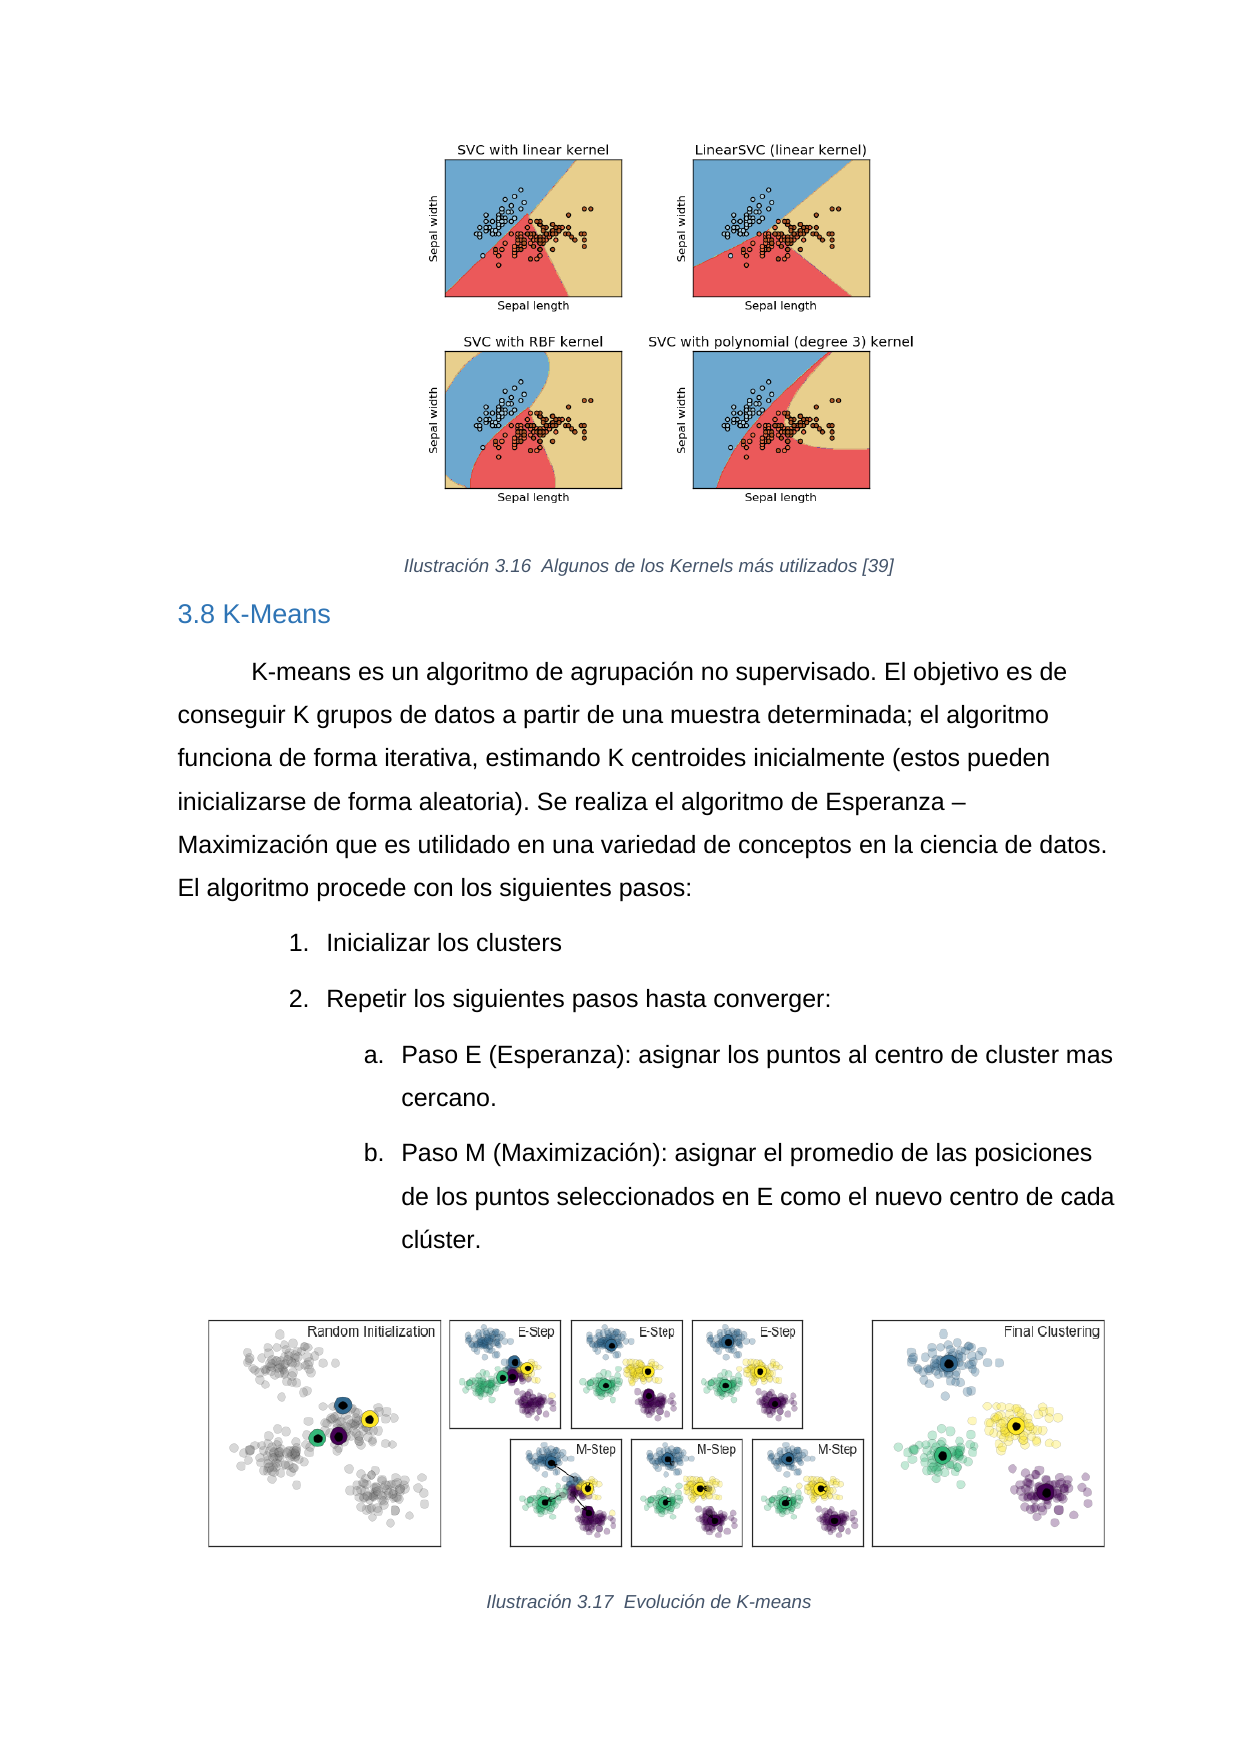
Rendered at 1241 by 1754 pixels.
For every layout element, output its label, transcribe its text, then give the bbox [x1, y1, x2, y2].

list Inicializar los clusters [288, 928, 1122, 957]
list Paso E (Esperanza): asignar los puntos al centro de cluster mas cercano. [363, 1039, 1122, 1111]
picture [376, 118, 924, 529]
list Paso M (Maximización): asignar el promedio de las posiciones de los puntos seleccionados en E como el nuevo centro de cada clúster. [363, 1138, 1122, 1253]
list Repetir los siguientes pasos hasta converger: [288, 984, 1122, 1013]
subtitle 3.8 K-Means [177, 598, 1122, 629]
picture [177, 1280, 1122, 1564]
text K-means es un algoritmo de agrupación no supervisado. El objetivo es de conseguir K grupos de datos a partir de una muestra determinada; el algoritmo funciona de forma iterativa, estimando K centroides inicialmente (estos pueden inicializarse de forma aleatoria). Se realiza el algoritmo de Esperanza – Maximización que es utilidado en una variedad de conceptos en la ciencia de datos. El algoritmo procede con los siguientes pasos: [177, 657, 1122, 901]
